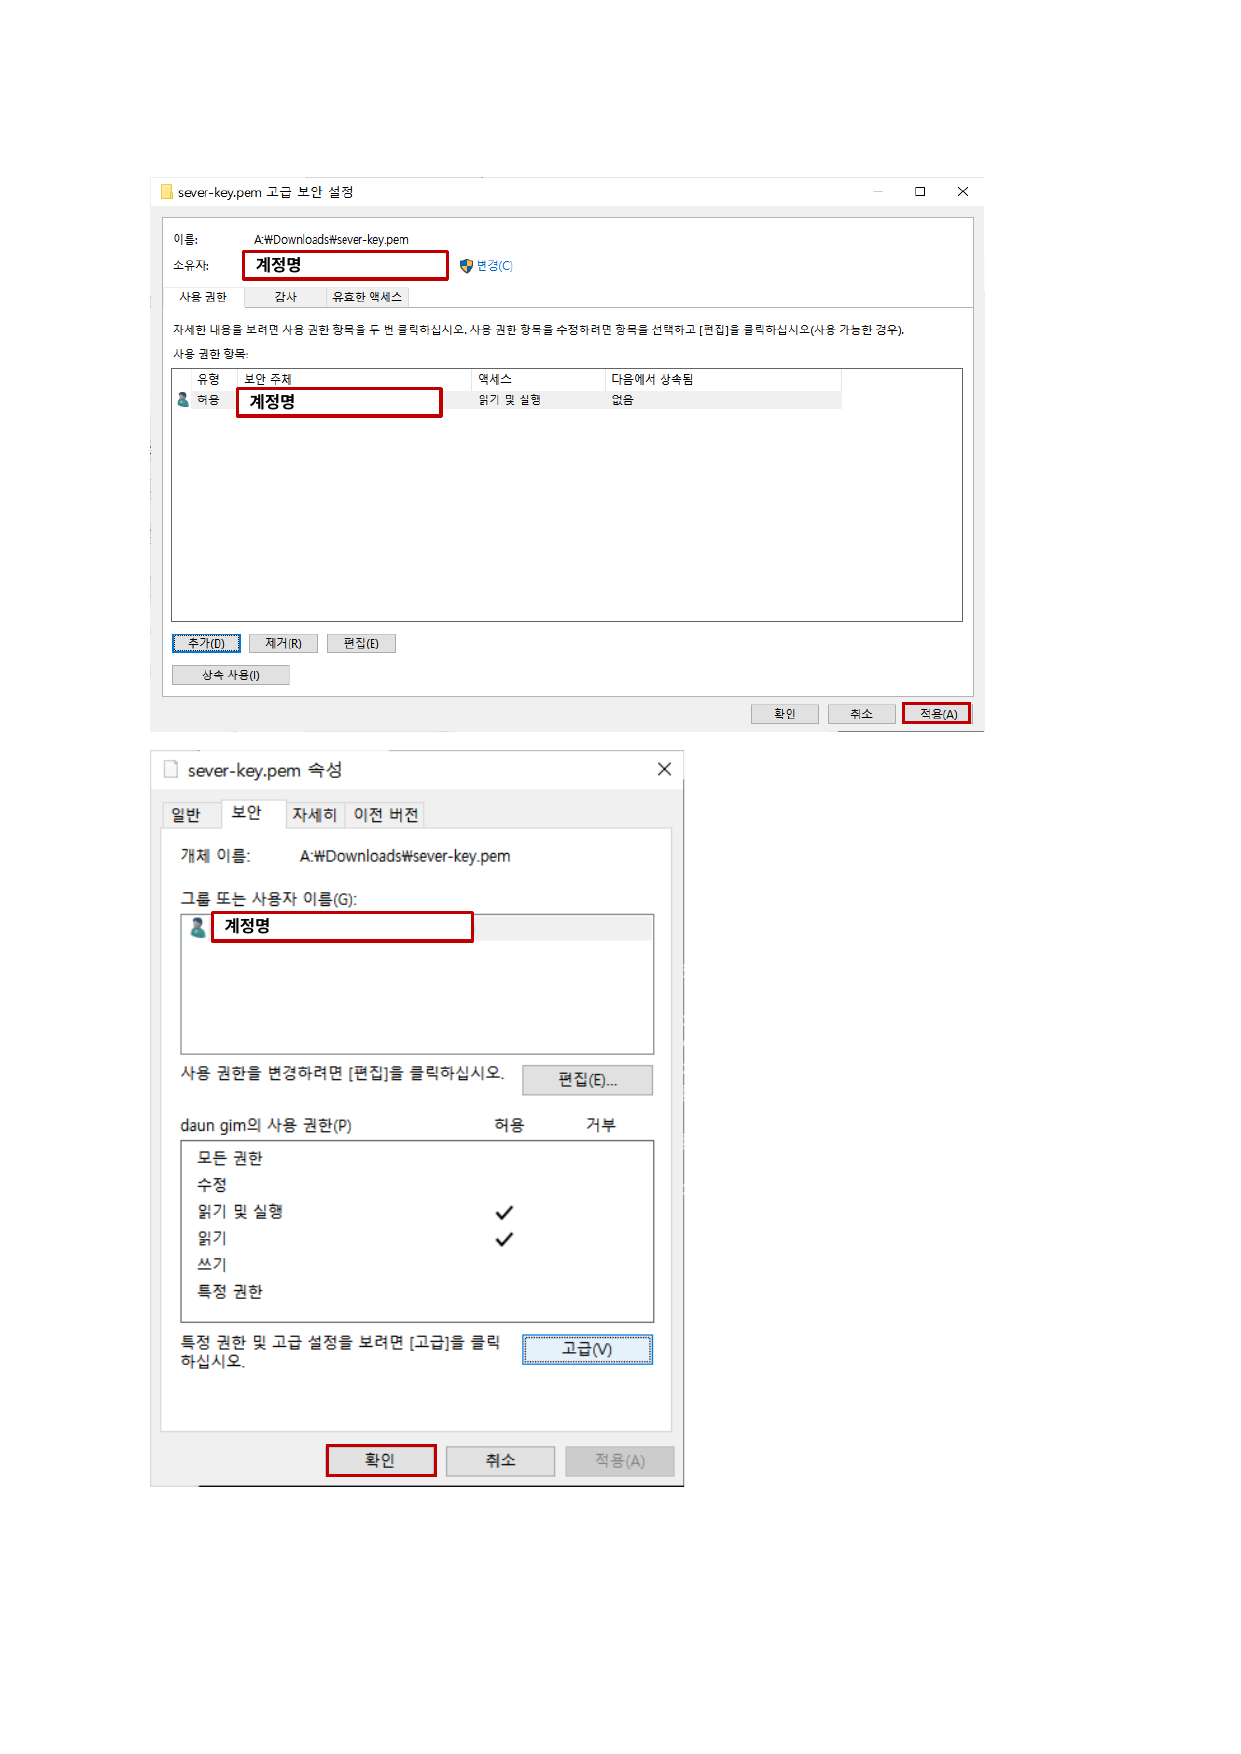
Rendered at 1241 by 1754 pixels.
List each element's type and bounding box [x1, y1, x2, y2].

picture [150, 750, 685, 1487]
picture [150, 177, 985, 732]
